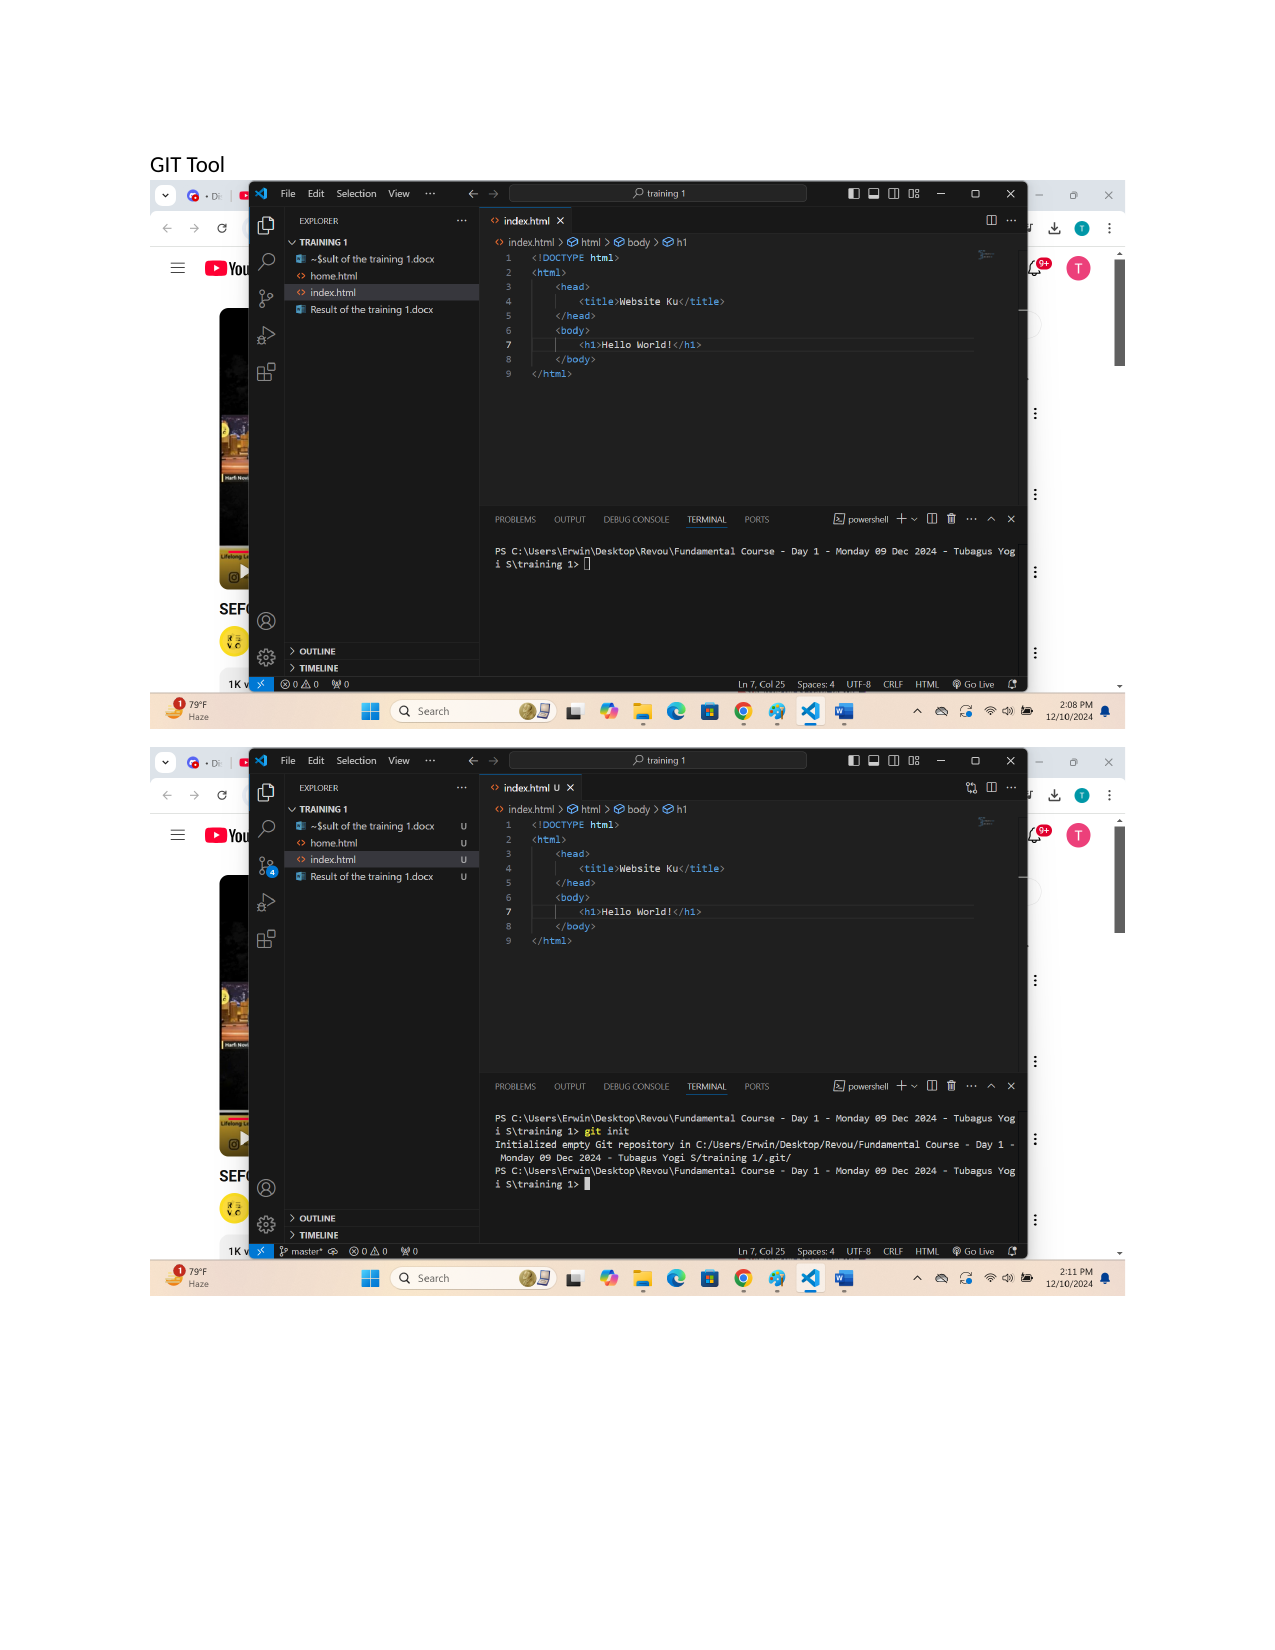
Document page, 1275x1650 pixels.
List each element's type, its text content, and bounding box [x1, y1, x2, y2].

text GIT Tool [150, 150, 1125, 180]
picture [150, 747, 1125, 1296]
picture [150, 180, 1125, 729]
